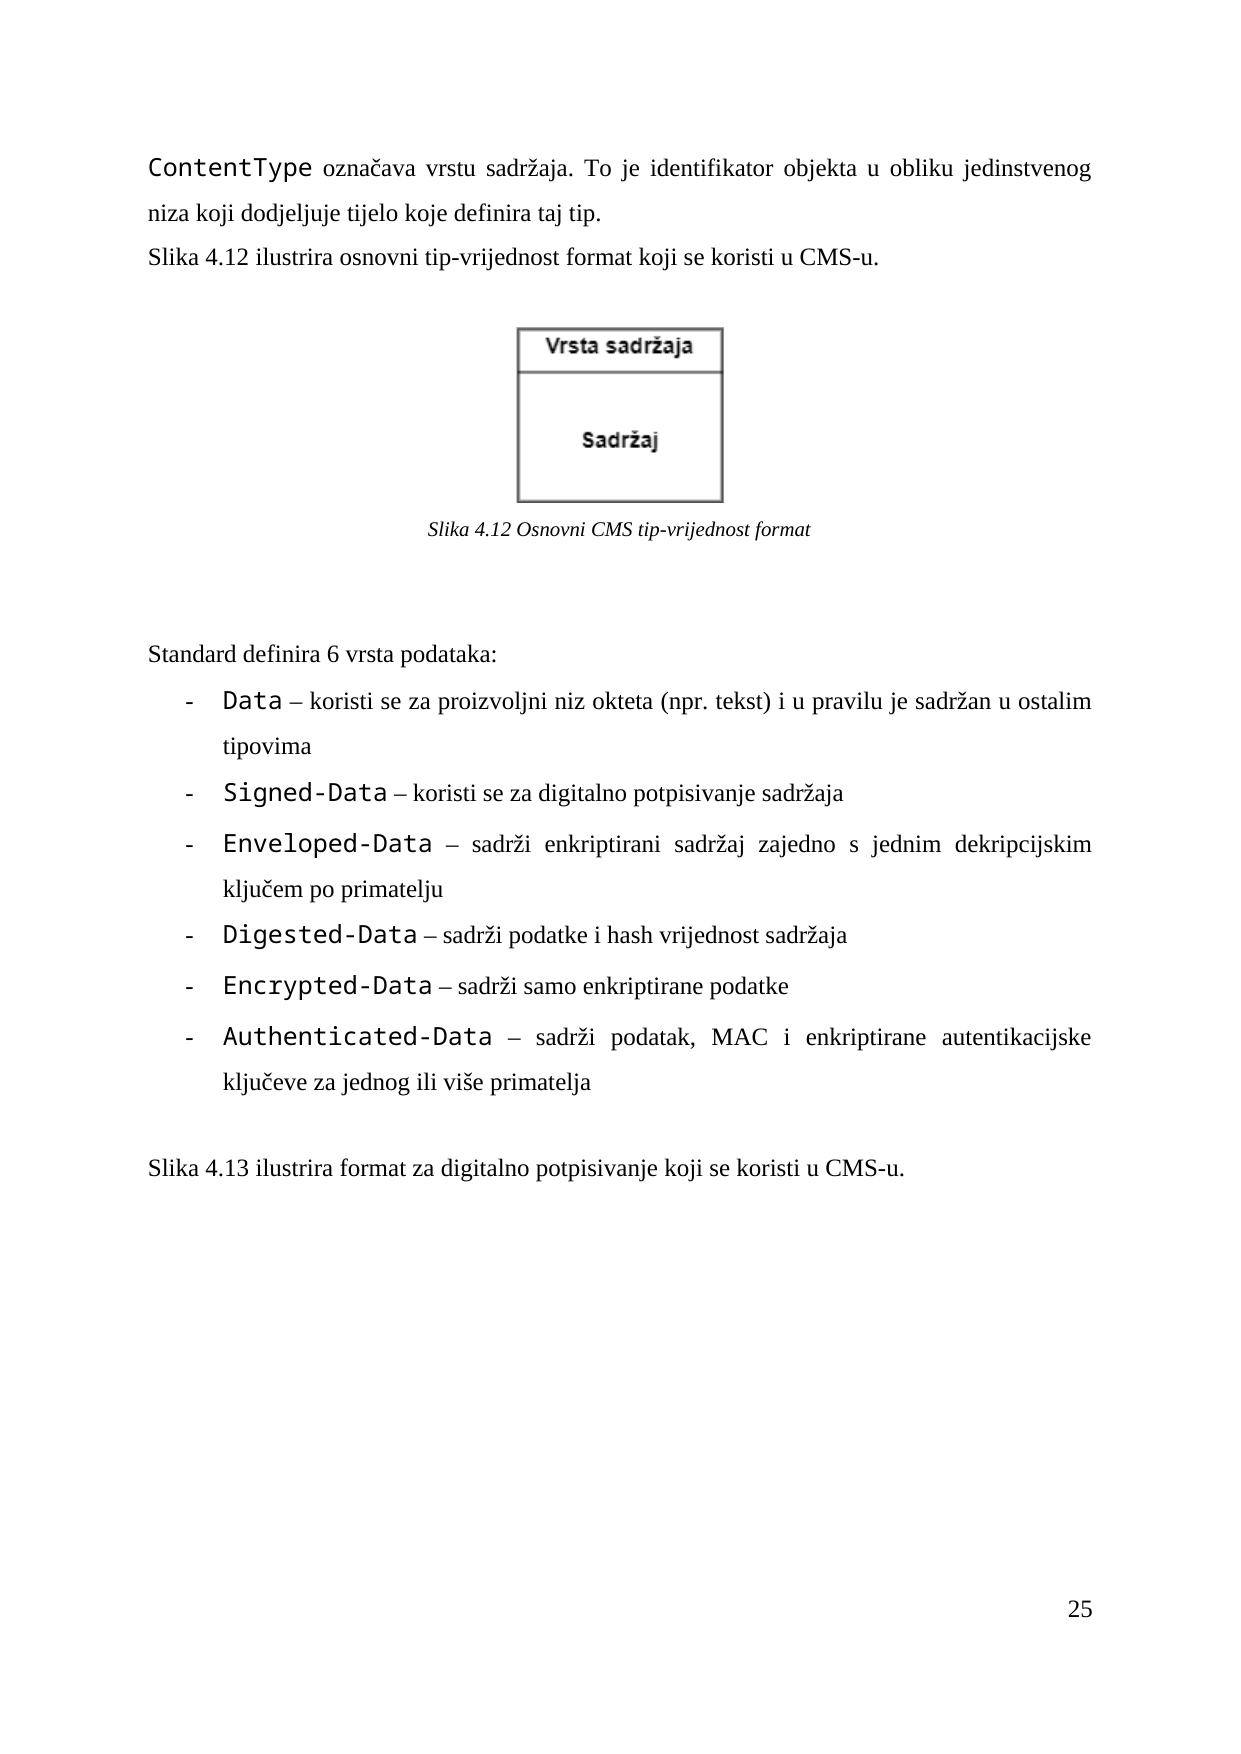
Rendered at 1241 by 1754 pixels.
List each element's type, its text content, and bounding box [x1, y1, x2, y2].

picture [516, 327, 724, 503]
list Data – koristi se za proizvoljni niz okteta (npr. tekst) i u pravilu je sadržan u ostalim tipovima [185, 683, 1092, 760]
list Encrypted-Data – sadrži samo enkriptirane podatke [185, 968, 1092, 1002]
list Signed-Data – koristi se za digitalno potpisivanje sadržaja [185, 774, 1092, 808]
text ContentType označava vrstu sadržaja. To je identifikator objekta u obliku jedinstvenog niza koji dodjeljuje tijelo koje definira taj tip. [148, 150, 1092, 227]
list Authenticated-Data – sadrži podatak, MAC i enkriptirane autentikacijske ključeve za jednog ili više primatelja [185, 1019, 1092, 1096]
list Enveloped-Data – sadrži enkriptirani sadržaj zajedno s jednim dekripcijskim ključem po primatelju [185, 825, 1092, 902]
text Standard definira 6 vrsta podataka: [148, 639, 1092, 668]
list Digested-Data – sadrži podatke i hash vrijednost sadržaja [185, 917, 1092, 951]
